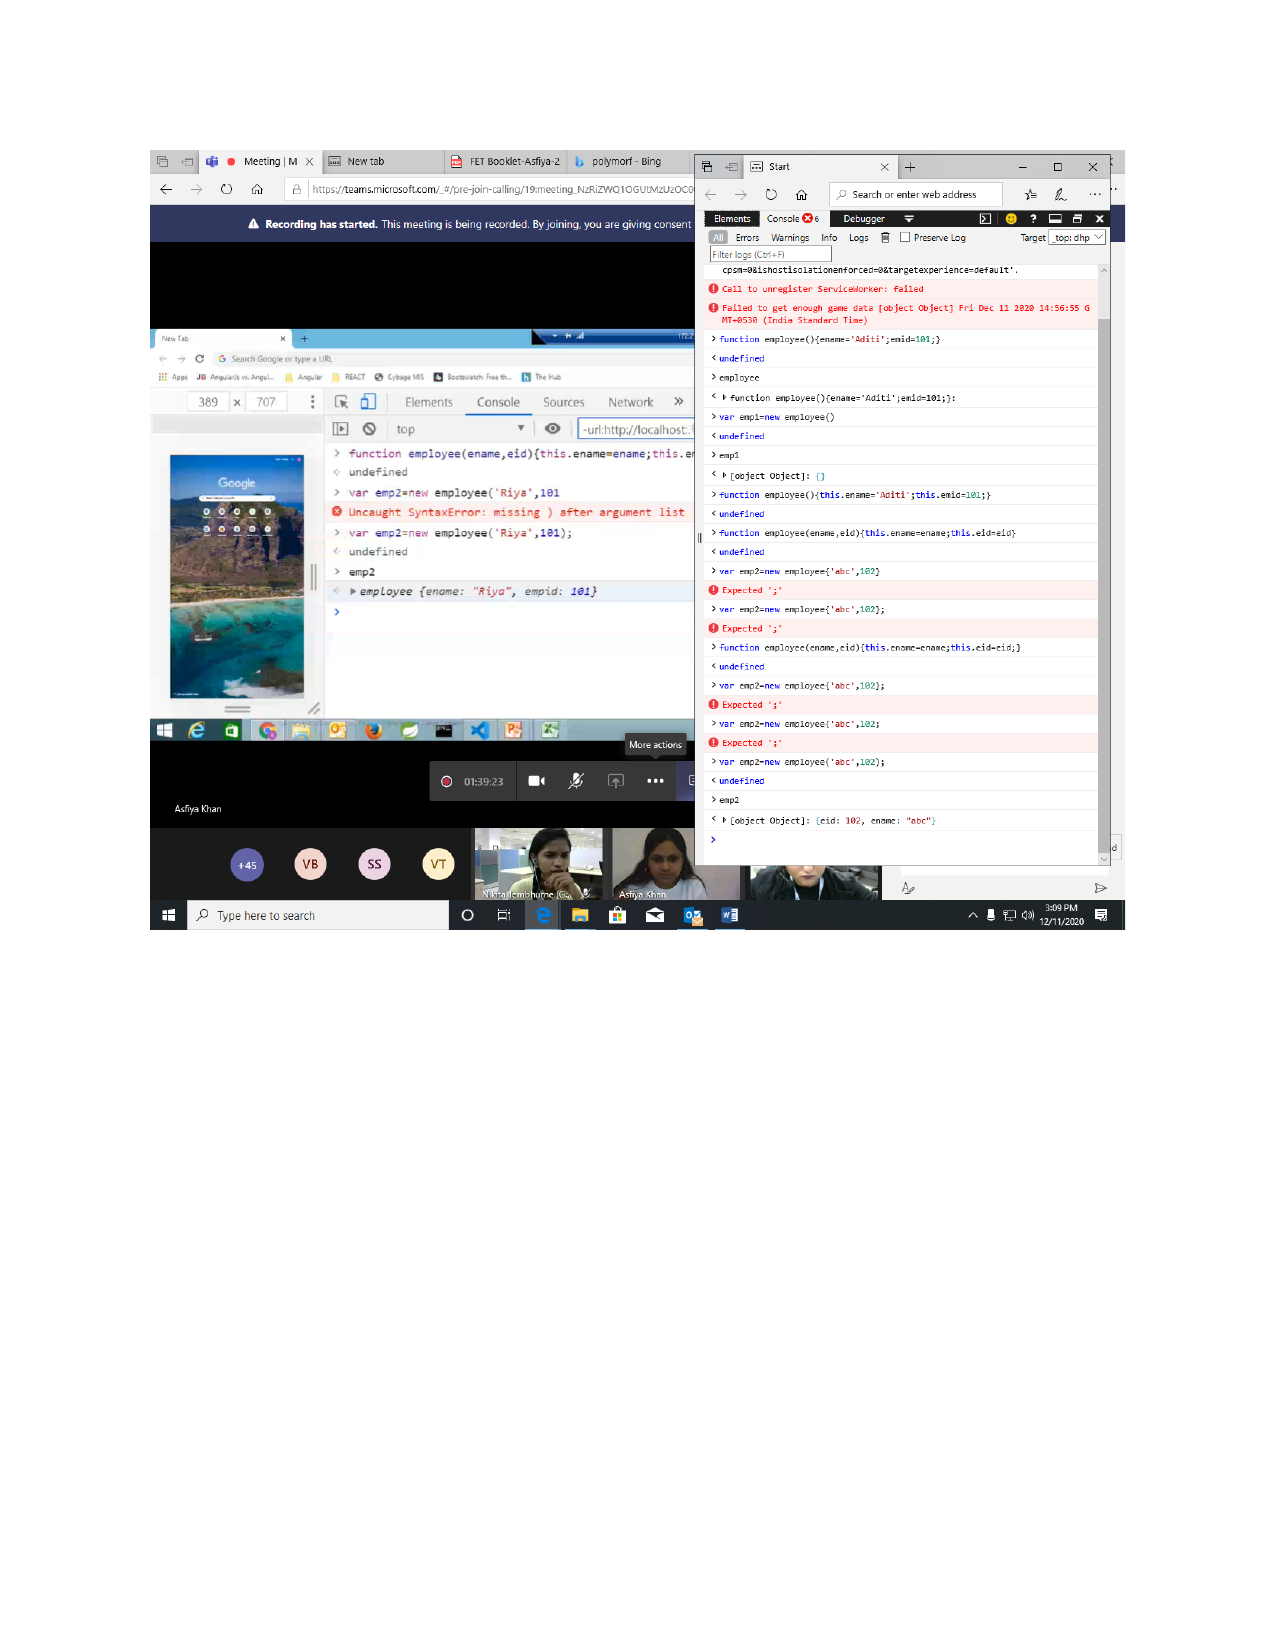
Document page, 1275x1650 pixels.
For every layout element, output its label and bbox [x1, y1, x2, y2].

picture [150, 150, 1125, 930]
